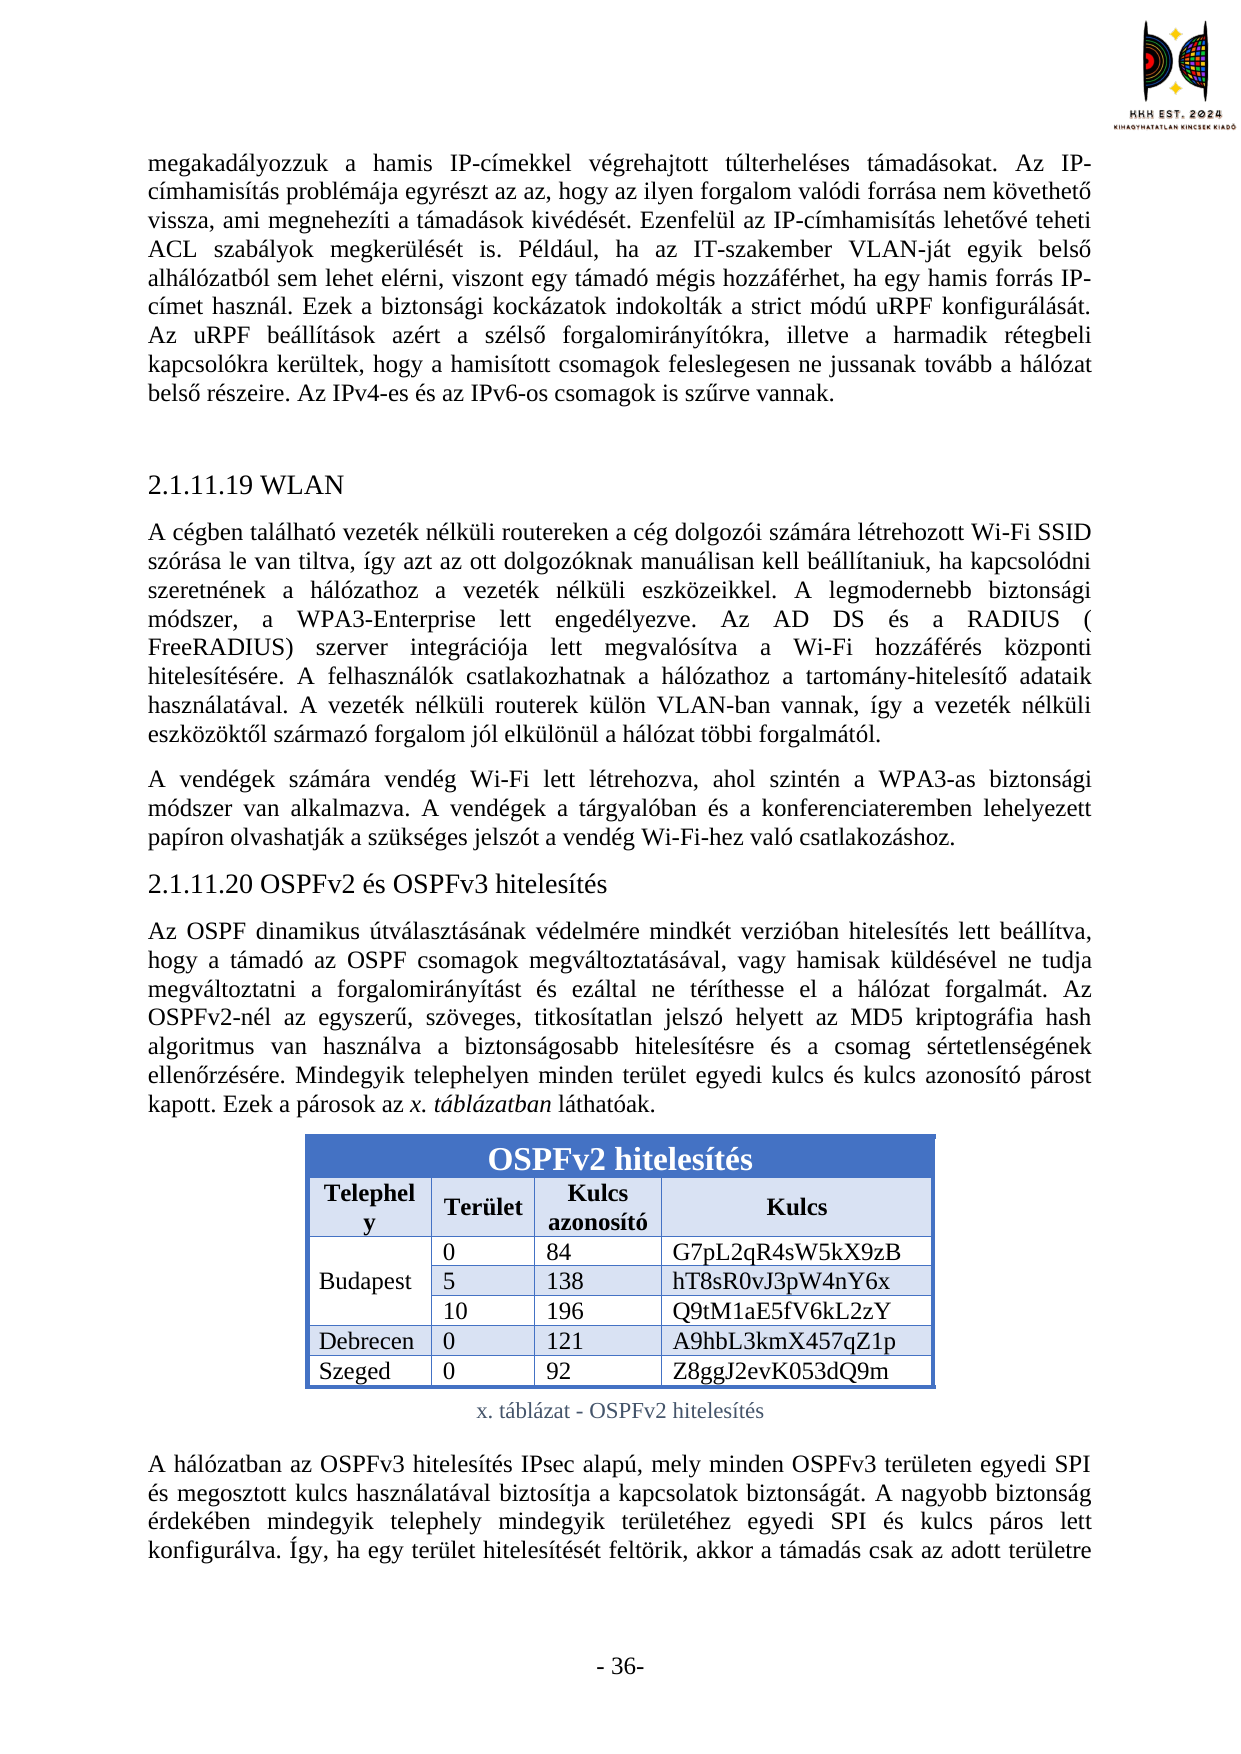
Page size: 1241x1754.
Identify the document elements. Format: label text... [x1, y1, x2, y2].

table_cell Debrecen [310, 1326, 431, 1355]
table_cell 138 [535, 1266, 661, 1295]
table_cell Szeged [310, 1356, 431, 1384]
table_cell Telephely [310, 1178, 431, 1236]
table_cell Budapest [310, 1237, 431, 1325]
table_cell 0 [432, 1237, 534, 1265]
table_cell 92 [535, 1356, 661, 1384]
table_cell 5 [432, 1266, 534, 1295]
table_cell Kulcs azonosító [535, 1178, 661, 1236]
text x. táblázat - OSPFv2 hitelesítés [148, 1398, 1093, 1424]
table_cell 84 [535, 1237, 661, 1265]
table_cell A9hbL3kmX457qZ1p [662, 1326, 931, 1355]
table_cell G7pL2qR4sW5kX9zB [662, 1237, 931, 1265]
table_cell Kulcs [662, 1178, 931, 1236]
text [148, 148, 1093, 406]
table_cell 196 [535, 1296, 661, 1325]
table_cell hT8sR0vJ3pW4nY6x [662, 1266, 931, 1295]
text Az OSPF dinamikus útválasztásának védelmére mindkét verzióban hitelesítés lett beállítva, hogy a támadó az OSPF csomagok megváltoztatásával, vagy hamisak küldésével ne tudja megváltoztatni a forgalomirányítást és ezáltal ne téríthesse el a hálózat forgalmát. Az OSPFv2-nél az egyszerű, szöveges, titkosítatlan jelszó helyett az MD5 kriptográfia hash algoritmus van használva a biztonságosabb hitelesítésre és a csomag sértetlenségének ellenőrzésére. Mindegyik telephelyen minden terület egyedi kulcs és kulcs azonosító párost kapott. Ezek a párosok az x. táblázatban láthatóak. [148, 916, 1093, 1117]
table_header OSPFv2 hitelesítés [310, 1139, 931, 1177]
text A cégben található vezeték nélküli routereken a cég dolgozói számára létrehozott Wi-Fi SSID szórása le van tiltva, így azt az ott dolgozóknak manuálisan kell beállítaniuk, ha kapcsolódni szeretnének a hálózathoz a vezeték nélküli eszközeikkel. A legmodernebb biztonsági módszer, a WPA3-Enterprise lett engedélyezve. Az AD DS és a RADIUS ( FreeRADIUS) szerver integrációja lett megvalósítva a Wi-Fi hozzáférés központi hitelesítésére. A felhasználók csatlakozhatnak a hálózathoz a tartomány-hitelesítő adataik használatával. A vezeték nélküli routerek külön VLAN-ban vannak, így a vezeték nélküli eszközöktől származó forgalom jól elkülönül a hálózat többi forgalmától. [148, 517, 1093, 747]
table_cell 0 [432, 1356, 534, 1384]
table_cell Z8ggJ2evK053dQ9m [662, 1356, 931, 1384]
picture [1105, 9, 1241, 135]
table_cell 121 [535, 1326, 661, 1355]
text 2.1.11.20 OSPFv2 és OSPFv3 hitelesítés [148, 867, 1093, 899]
text 2.1.11.19 WLAN [148, 468, 1093, 501]
table_cell Terület [432, 1178, 534, 1236]
text A vendégek számára vendég Wi-Fi lett létrehozva, ahol szintén a WPA3-as biztonsági módszer van alkalmazva. A vendégek a tárgyalóban és a konferenciateremben lehelyezett papíron olvashatják a szükséges jelszót a vendég Wi-Fi-hez való csatlakozáshoz. [148, 764, 1093, 850]
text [148, 1449, 1093, 1564]
table_cell 10 [432, 1296, 534, 1325]
table_cell 0 [432, 1326, 534, 1355]
table_cell Q9tM1aE5fV6kL2zY [662, 1296, 931, 1325]
